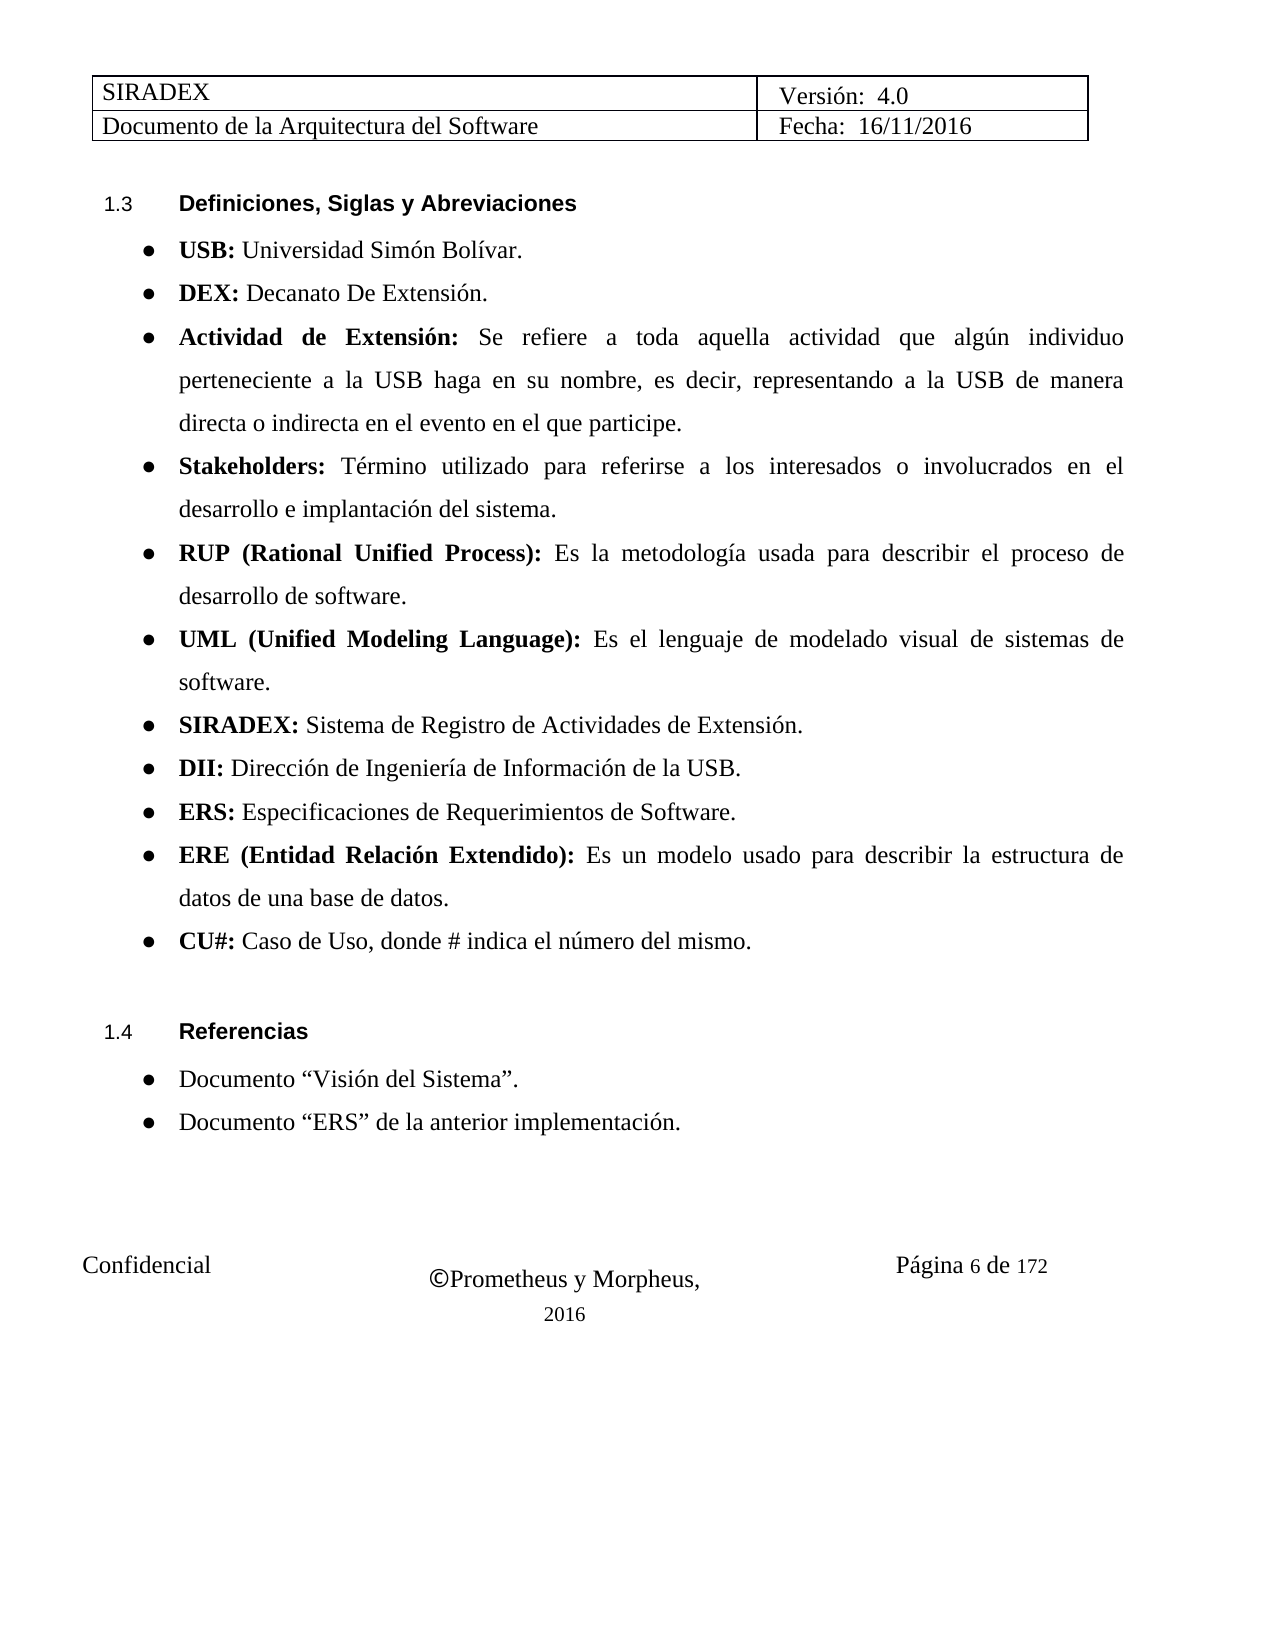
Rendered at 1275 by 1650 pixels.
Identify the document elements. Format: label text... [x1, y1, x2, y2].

list Actividad de Extensión: Se refiere a toda aquella actividad que algún individuo perteneciente a la USB haga en su nombre, es decir, representando a la USB de manera directa o indirecta en el evento en el que participe. [141, 322, 1125, 437]
list Stakeholders: Término utilizado para referirse a los interesados o involucrados en el desarrollo e implantación del sistema. [141, 451, 1125, 523]
list Documento “ERS” de la anterior implementación. [141, 1107, 1125, 1136]
list CU#: Caso de Uso, donde # indica el número del mismo. [141, 926, 1125, 955]
list ERE (Entidad Relación Extendido): Es un modelo usado para describir la estructura de datos de una base de datos. [141, 840, 1125, 912]
list DII: Dirección de Ingeniería de Información de la USB. [141, 753, 1125, 782]
list Documento “Visión del Sistema”. [141, 1064, 1125, 1093]
list Referencias [103, 1018, 1125, 1044]
list DEX: Decanato De Extensión. [141, 278, 1125, 307]
list ERS: Especificaciones de Requerimientos de Software. [141, 797, 1125, 826]
list Definiciones, Siglas y Abreviaciones [103, 189, 1125, 216]
list UML (Unified Modeling Language): Es el lenguaje de modelado visual de sistemas de software. [141, 624, 1125, 696]
list USB: Universidad Simón Bolívar. [141, 235, 1125, 264]
list RUP (Rational Unified Process): Es la metodología usada para describir el proceso de desarrollo de software. [141, 537, 1125, 609]
list SIRADEX: Sistema de Registro de Actividades de Extensión. [141, 710, 1125, 739]
